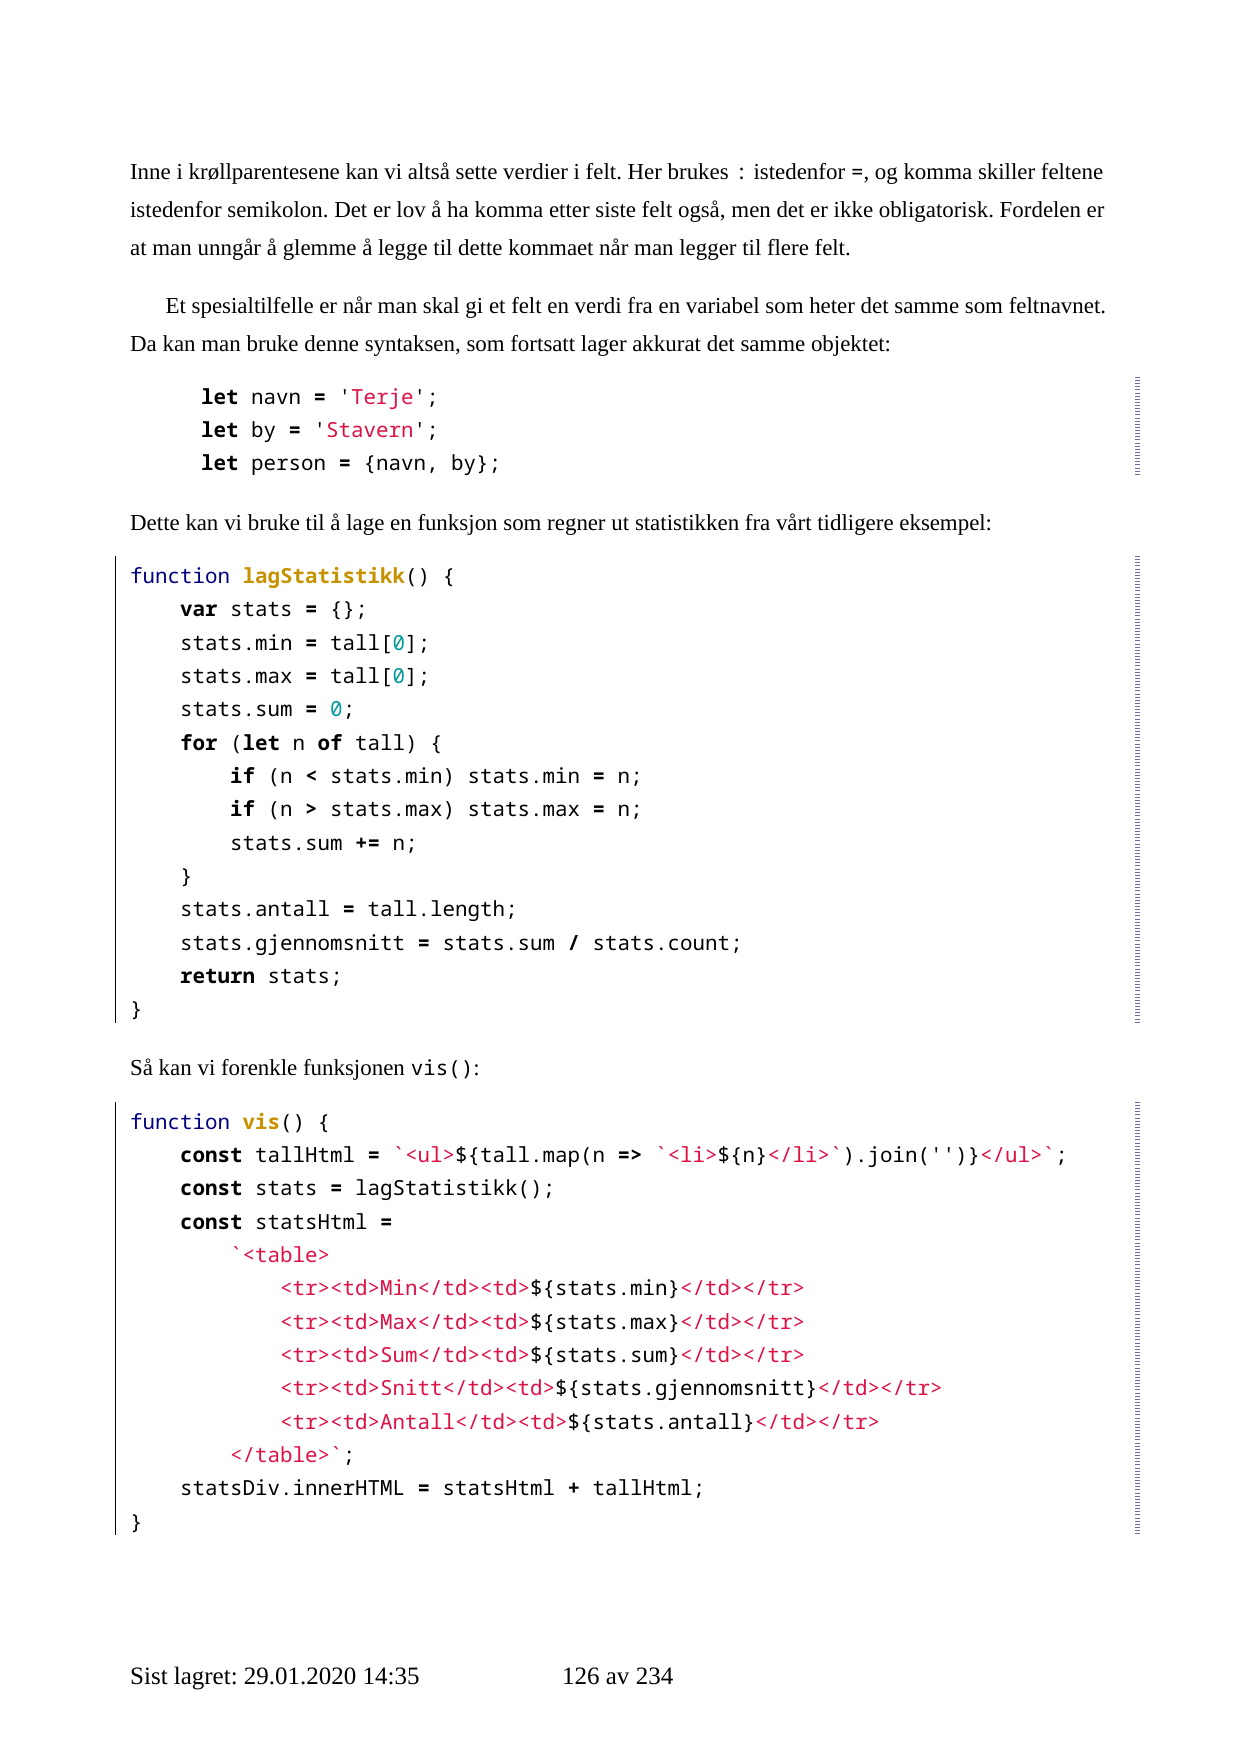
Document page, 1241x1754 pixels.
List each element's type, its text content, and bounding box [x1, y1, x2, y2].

text function lagStatistikk() { var stats = {}; stats.min = tall[0]; stats.max = tall[0]; stats.sum = 0; for (let n of tall) { if (n < stats.min) stats.min = n; if (n > stats.max) stats.max = n; stats.sum += n; } stats.antall = tall.length; stats.gjennomsnitt = stats.sum / stats.count; return stats; } [130, 556, 1140, 1023]
text let navn = 'Terje'; let by = 'Stavern'; let person = {navn, by}; [201, 377, 1140, 477]
text function vis() { const tallHtml = `<ul>${tall.map(n => `<li>${n}</li>`).join('')}</ul>`; const stats = lagStatistikk(); const statsHtml = `<table> <tr><td>Min</td><td>${stats.min}</td></tr> <tr><td>Max</td><td>${stats.max}</td></tr> <tr><td>Sum</td><td>${stats.sum}</td></tr> <tr><td>Snitt</td><td>${stats.gjennomsnitt}</td></tr> <tr><td>Antall</td><td>${stats.antall}</td></tr> </table>`; statsDiv.innerHTML = statsHtml + tallHtml; } [130, 1102, 1140, 1535]
text Dette kan vi bruke til å lage en funksjon som regner ut statistikken fra vårt tidligere eksempel: [130, 498, 1110, 535]
text Så kan vi forenkle funksjonen vis(): [130, 1043, 1110, 1081]
text Inne i krøllparentesene kan vi altså sette verdier i felt. Her brukes : istedenfor =, og komma skiller feltene istedenfor semikolon. Det er lov å ha komma etter siste felt også, men det er ikke obligatorisk. Fordelen er at man unngår å glemme å legge til dette kommaet når man legger til flere felt. [130, 148, 1110, 260]
text Et spesialtilfelle er når man skal gi et felt en verdi fra en variabel som heter det samme som feltnavnet. Da kan man bruke denne syntaksen, som fortsatt lager akkurat det samme objektet: [130, 281, 1110, 356]
